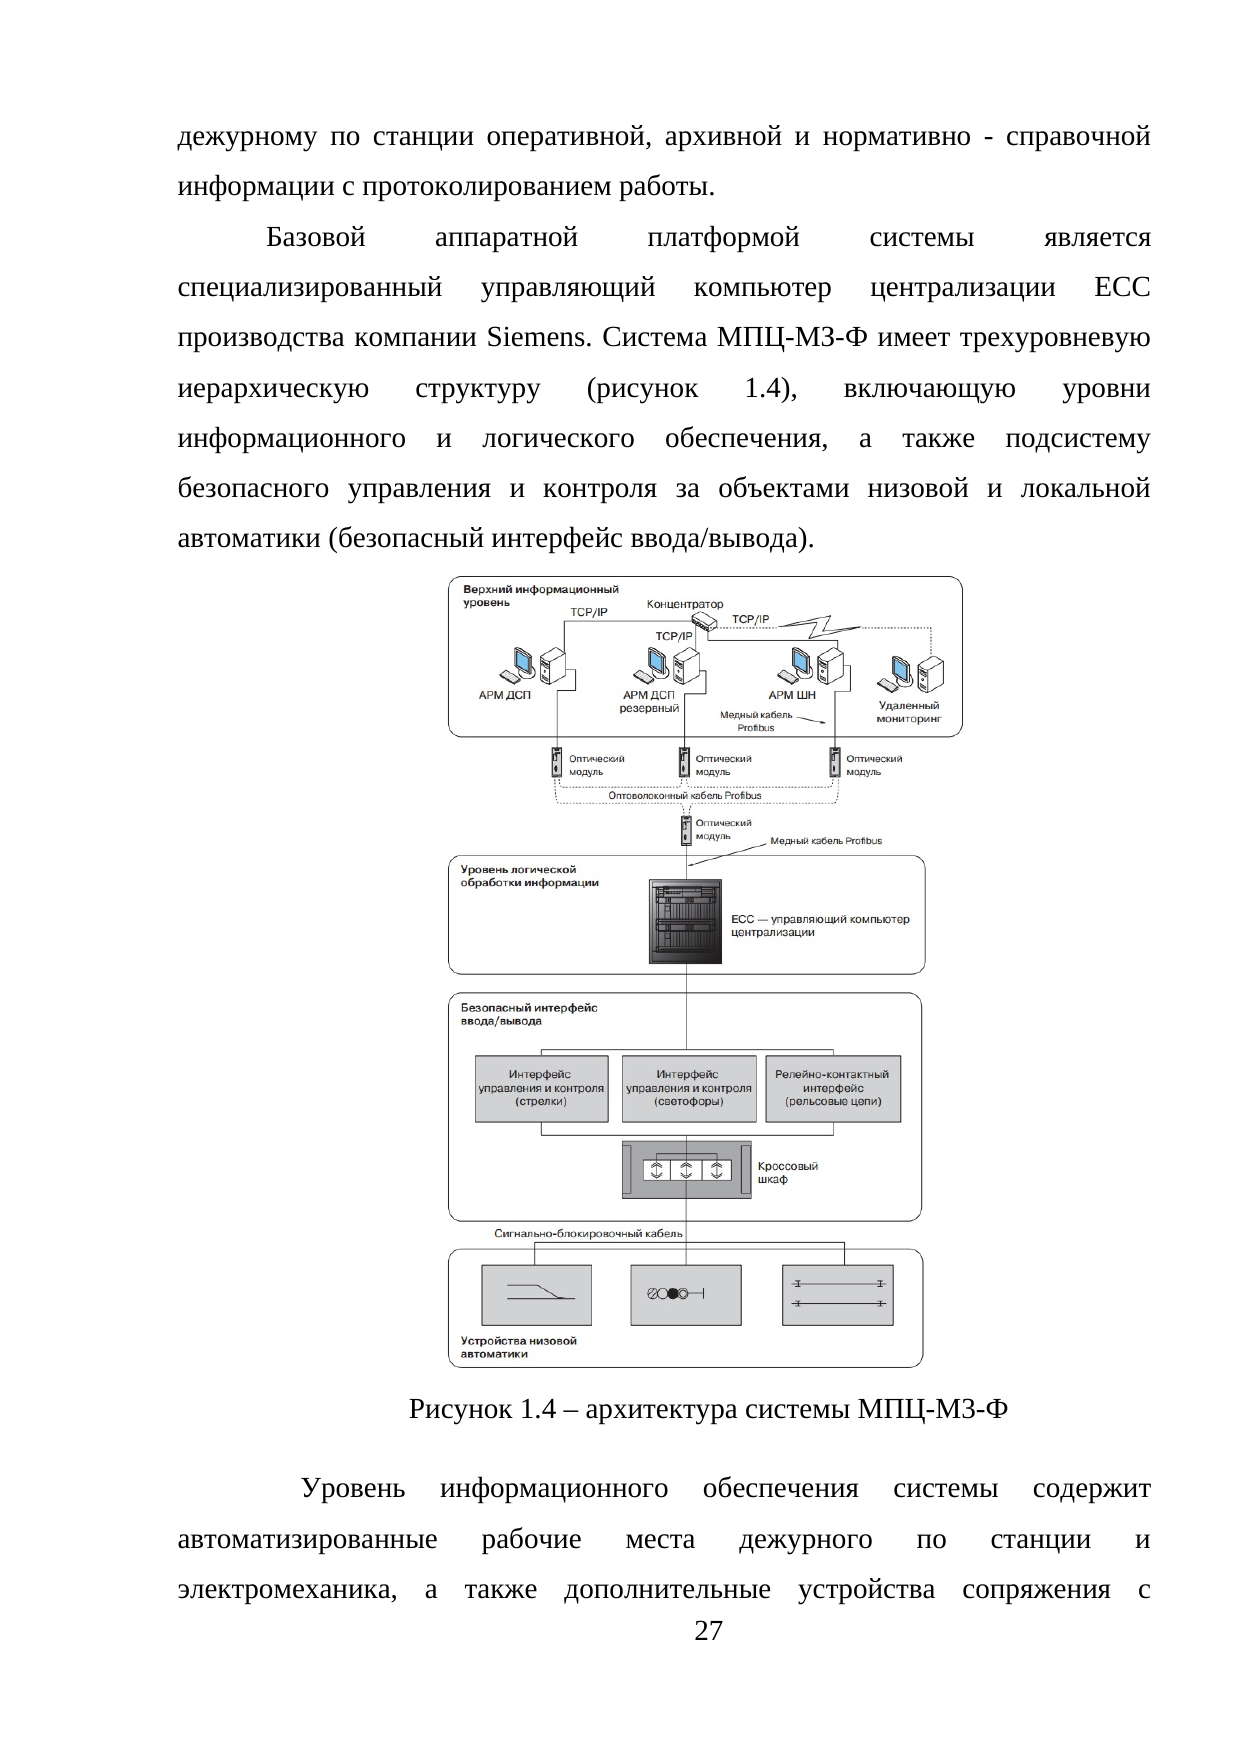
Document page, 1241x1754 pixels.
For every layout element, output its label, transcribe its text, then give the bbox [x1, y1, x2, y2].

text Базовой аппаратной платформой системы является специализированный управляющий компьютер централизации ЕСС производства компании Siemens. Система МПЦ-МЗ-Ф имеет трехуровневую иерархическую структуру (рисунок 1.4), включающую уровни информационного и логического обеспечения, а также подсистему безопасного управления и контроля за объектами низовой и локальной автоматики (безопасный интерфейс ввода/вывода). [177, 219, 1152, 554]
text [177, 118, 1152, 202]
picture [445, 571, 972, 1375]
text Рисунок 1.4 – архитектура системы МПЦ-М3-Ф [177, 1391, 1152, 1425]
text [177, 1471, 1152, 1605]
